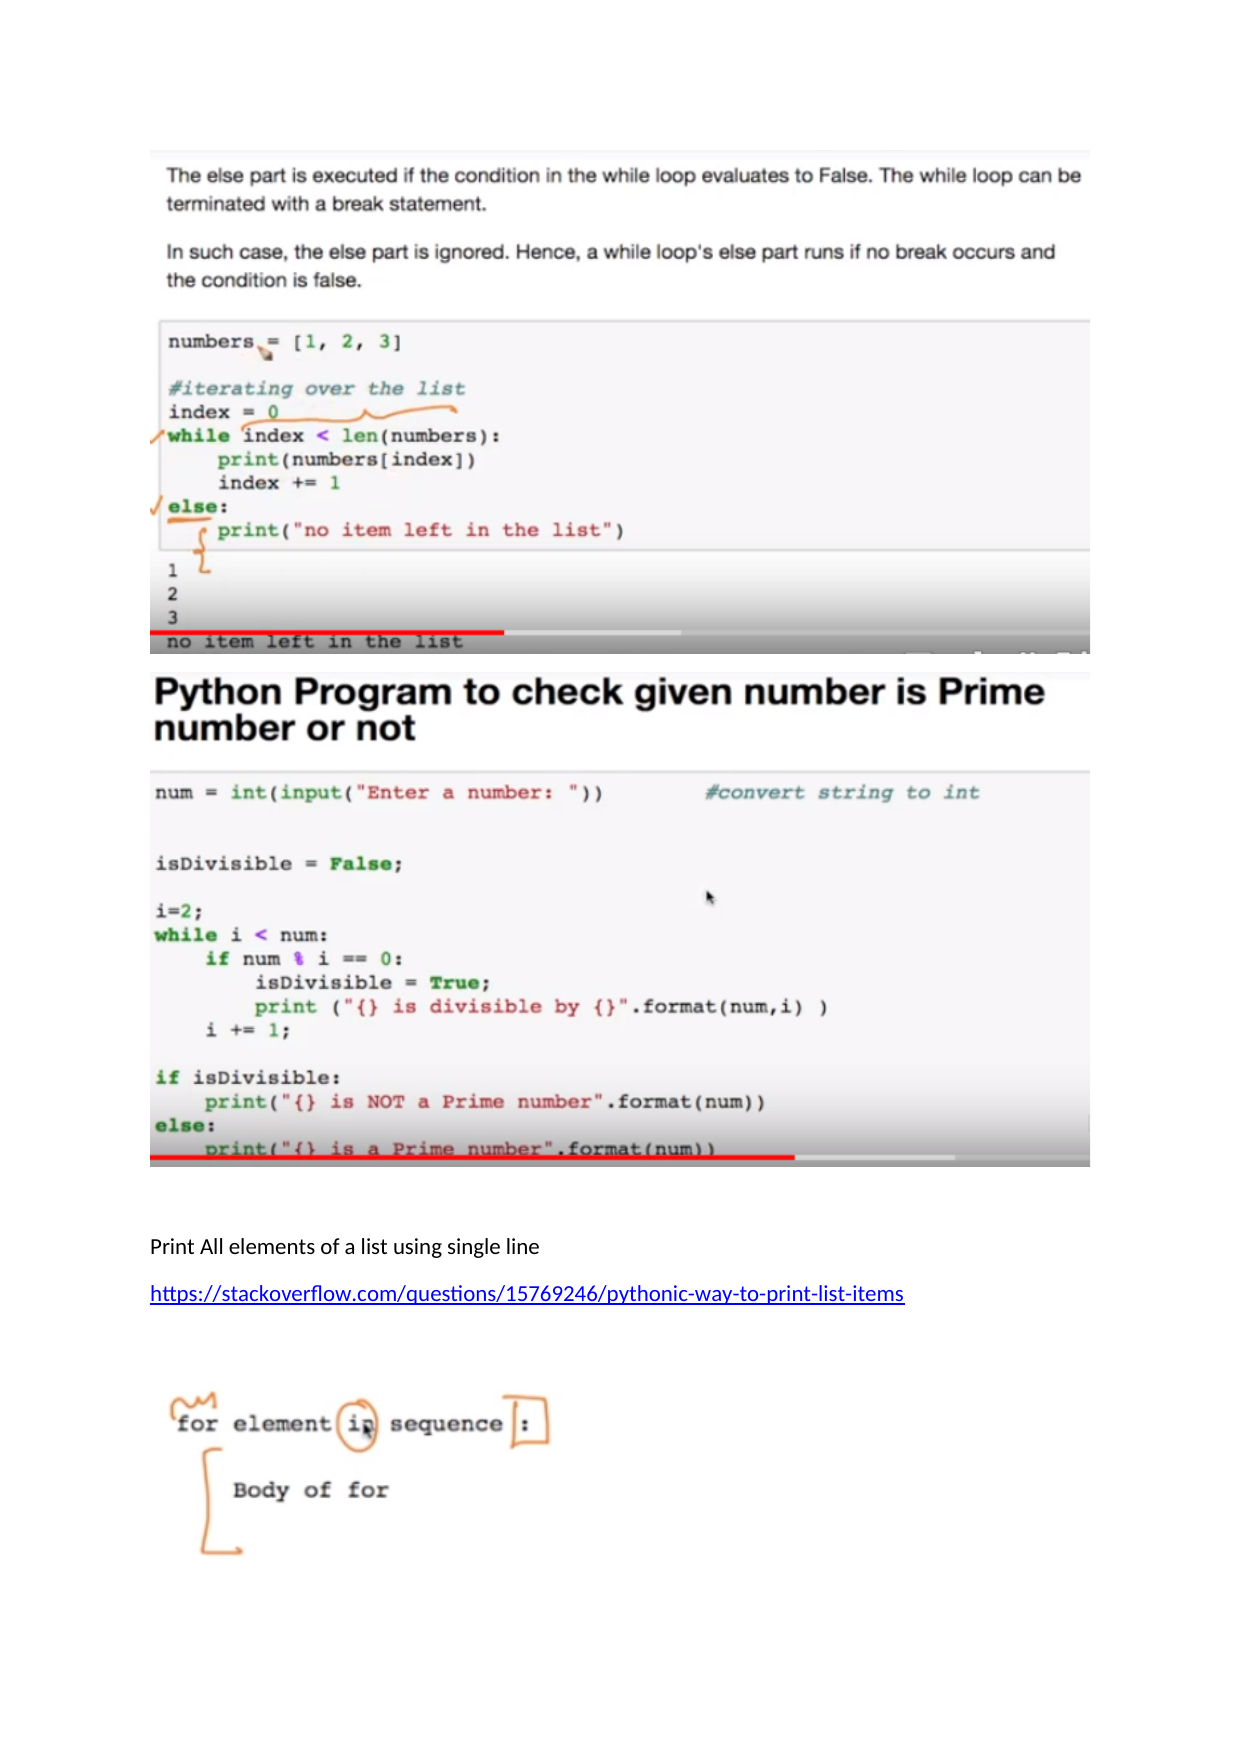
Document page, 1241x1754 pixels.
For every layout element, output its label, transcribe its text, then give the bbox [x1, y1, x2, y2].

picture [150, 1373, 629, 1570]
picture [150, 672, 1091, 1167]
picture [150, 150, 1091, 654]
text https://stackoverflow.com/questions/15769246/pythonic-way-to-print-list-items [150, 1279, 1090, 1307]
text Print All elements of a list using single line [150, 1232, 1090, 1261]
